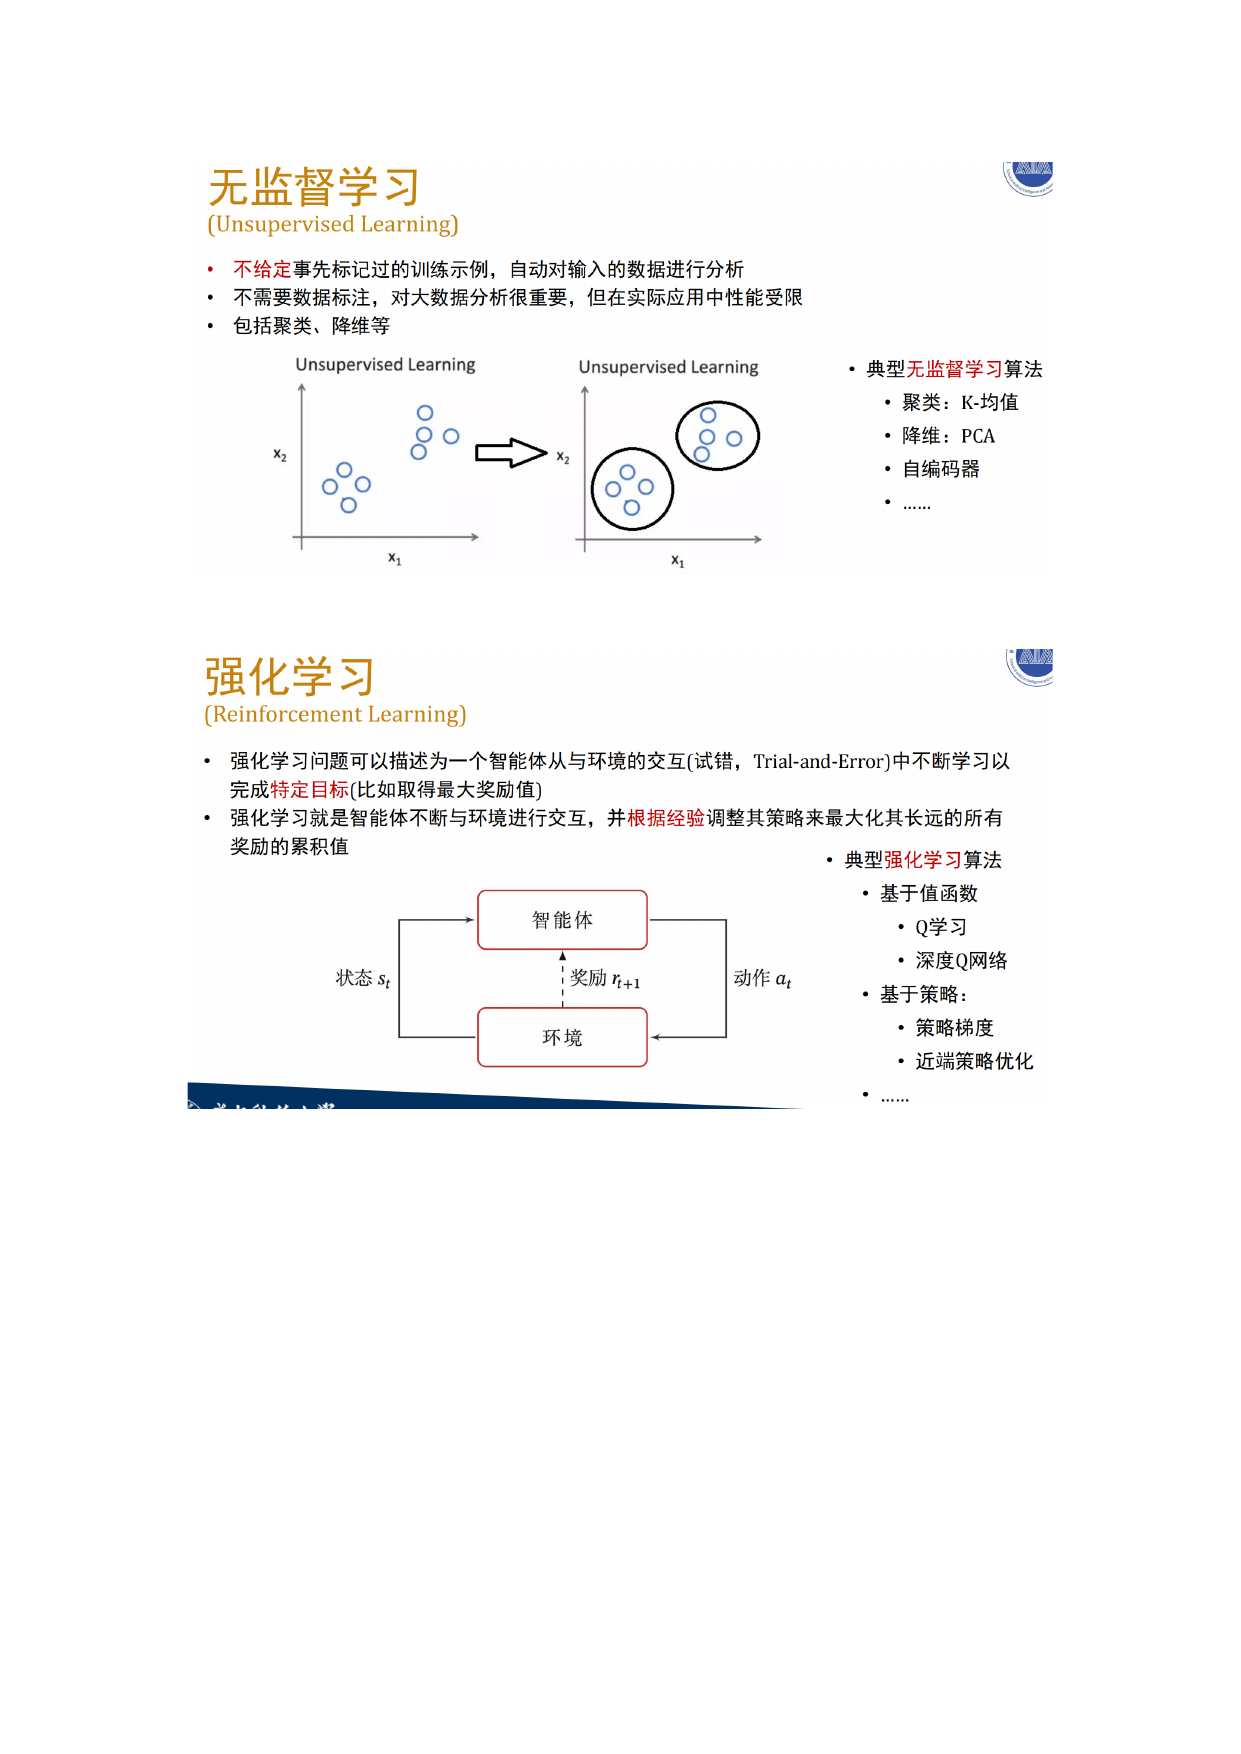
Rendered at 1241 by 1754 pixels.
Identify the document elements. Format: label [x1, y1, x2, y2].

picture [187, 649, 1053, 1109]
picture [187, 162, 1053, 580]
